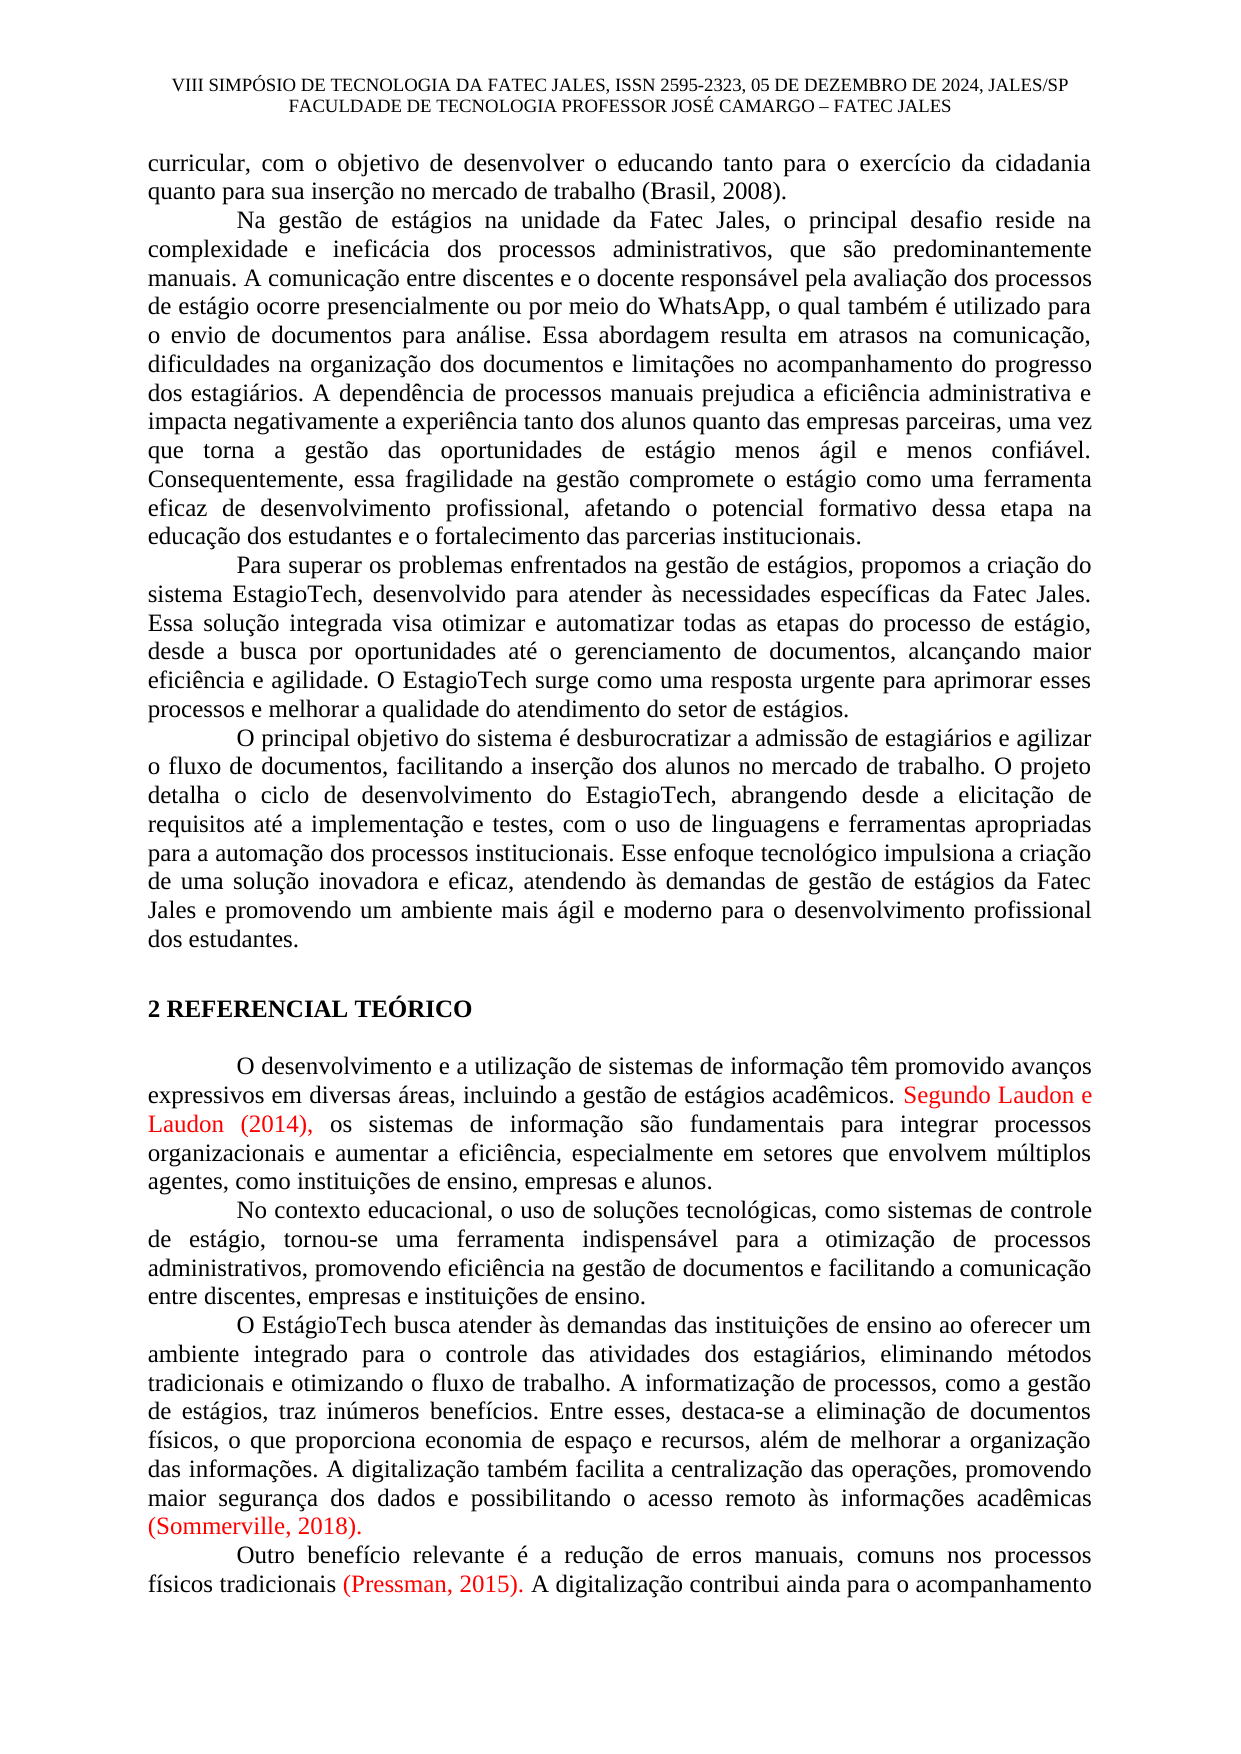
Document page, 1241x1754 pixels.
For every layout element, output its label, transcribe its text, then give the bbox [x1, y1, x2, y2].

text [148, 1540, 1092, 1598]
text No contexto educacional, o uso de soluções tecnológicas, como sistemas de controle de estágio, tornou-se uma ferramenta indispensável para a otimização de processos administrativos, promovendo eficiência na gestão de documentos e facilitando a comunicação entre discentes, empresas e instituições de ensino. [148, 1195, 1092, 1310]
text O principal objetivo do sistema é desburocratizar a admissão de estagiários e agilizar o fluxo de documentos, facilitando a inserção dos alunos no mercado de trabalho. O projeto detalha o ciclo de desenvolvimento do EstagioTech, abrangendo desde a elicitação de requisitos até a implementação e testes, com o uso de linguagens e ferramentas apropriadas para a automação dos processos institucionais. Esse enfoque tecnológico impulsiona a criação de uma solução inovadora e eficaz, atendendo às demandas de gestão de estágios da Fatec Jales e promovendo um ambiente mais ágil e moderno para o desenvolvimento profissional dos estudantes. [148, 723, 1092, 953]
subtitle 2 REFERENCIAL TEÓRICO [148, 994, 1092, 1023]
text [148, 148, 1092, 205]
text Na gestão de estágios na unidade da Fatec Jales, o principal desafio reside na complexidade e ineficácia dos processos administrativos, que são predominantemente manuais. A comunicação entre discentes e o docente responsável pela avaliação dos processos de estágio ocorre presencialmente ou por meio do WhatsApp, o qual também é utilizado para o envio de documentos para análise. Essa abordagem resulta em atrasos na comunicação, dificuldades na organização dos documentos e limitações no acompanhamento do progresso dos estagiários. A dependência de processos manuais prejudica a eficiência administrativa e impacta negativamente a experiência tanto dos alunos quanto das empresas parceiras, uma vez que torna a gestão das oportunidades de estágio menos ágil e menos confiável. Consequentemente, essa fragilidade na gestão compromete o estágio como uma ferramenta eficaz de desenvolvimento profissional, afetando o potencial formativo dessa etapa na educação dos estudantes e o fortalecimento das parcerias institucionais. [148, 205, 1092, 550]
text O desenvolvimento e a utilização de sistemas de informação têm promovido avanços expressivos em diversas áreas, incluindo a gestão de estágios acadêmicos. Segundo Laudon e Laudon (2014), os sistemas de informação são fundamentais para integrar processos organizacionais e aumentar a eficiência, especialmente em setores que envolvem múltiplos agentes, como instituições de ensino, empresas e alunos. [148, 1051, 1092, 1195]
text Para superar os problemas enfrentados na gestão de estágios, propomos a criação do sistema EstagioTech, desenvolvido para atender às necessidades específicas da Fatec Jales. Essa solução integrada visa otimizar e automatizar todas as etapas do processo de estágio, desde a busca por oportunidades até o gerenciamento de documentos, alcançando maior eficiência e agilidade. O EstagioTech surge como uma resposta urgente para aprimorar esses processos e melhorar a qualidade do atendimento do setor de estágios. [148, 550, 1092, 723]
text O EstágioTech busca atender às demandas das instituições de ensino ao oferecer um ambiente integrado para o controle das atividades dos estagiários, eliminando métodos tradicionais e otimizando o fluxo de trabalho. A informatização de processos, como a gestão de estágios, traz inúmeros benefícios. Entre esses, destaca-se a eliminação de documentos físicos, o que proporciona economia de espaço e recursos, além de melhorar a organização das informações. A digitalização também facilita a centralização das operações, promovendo maior segurança dos dados e possibilitando o acesso remoto às informações acadêmicas (Sommerville, 2018). [148, 1310, 1092, 1540]
